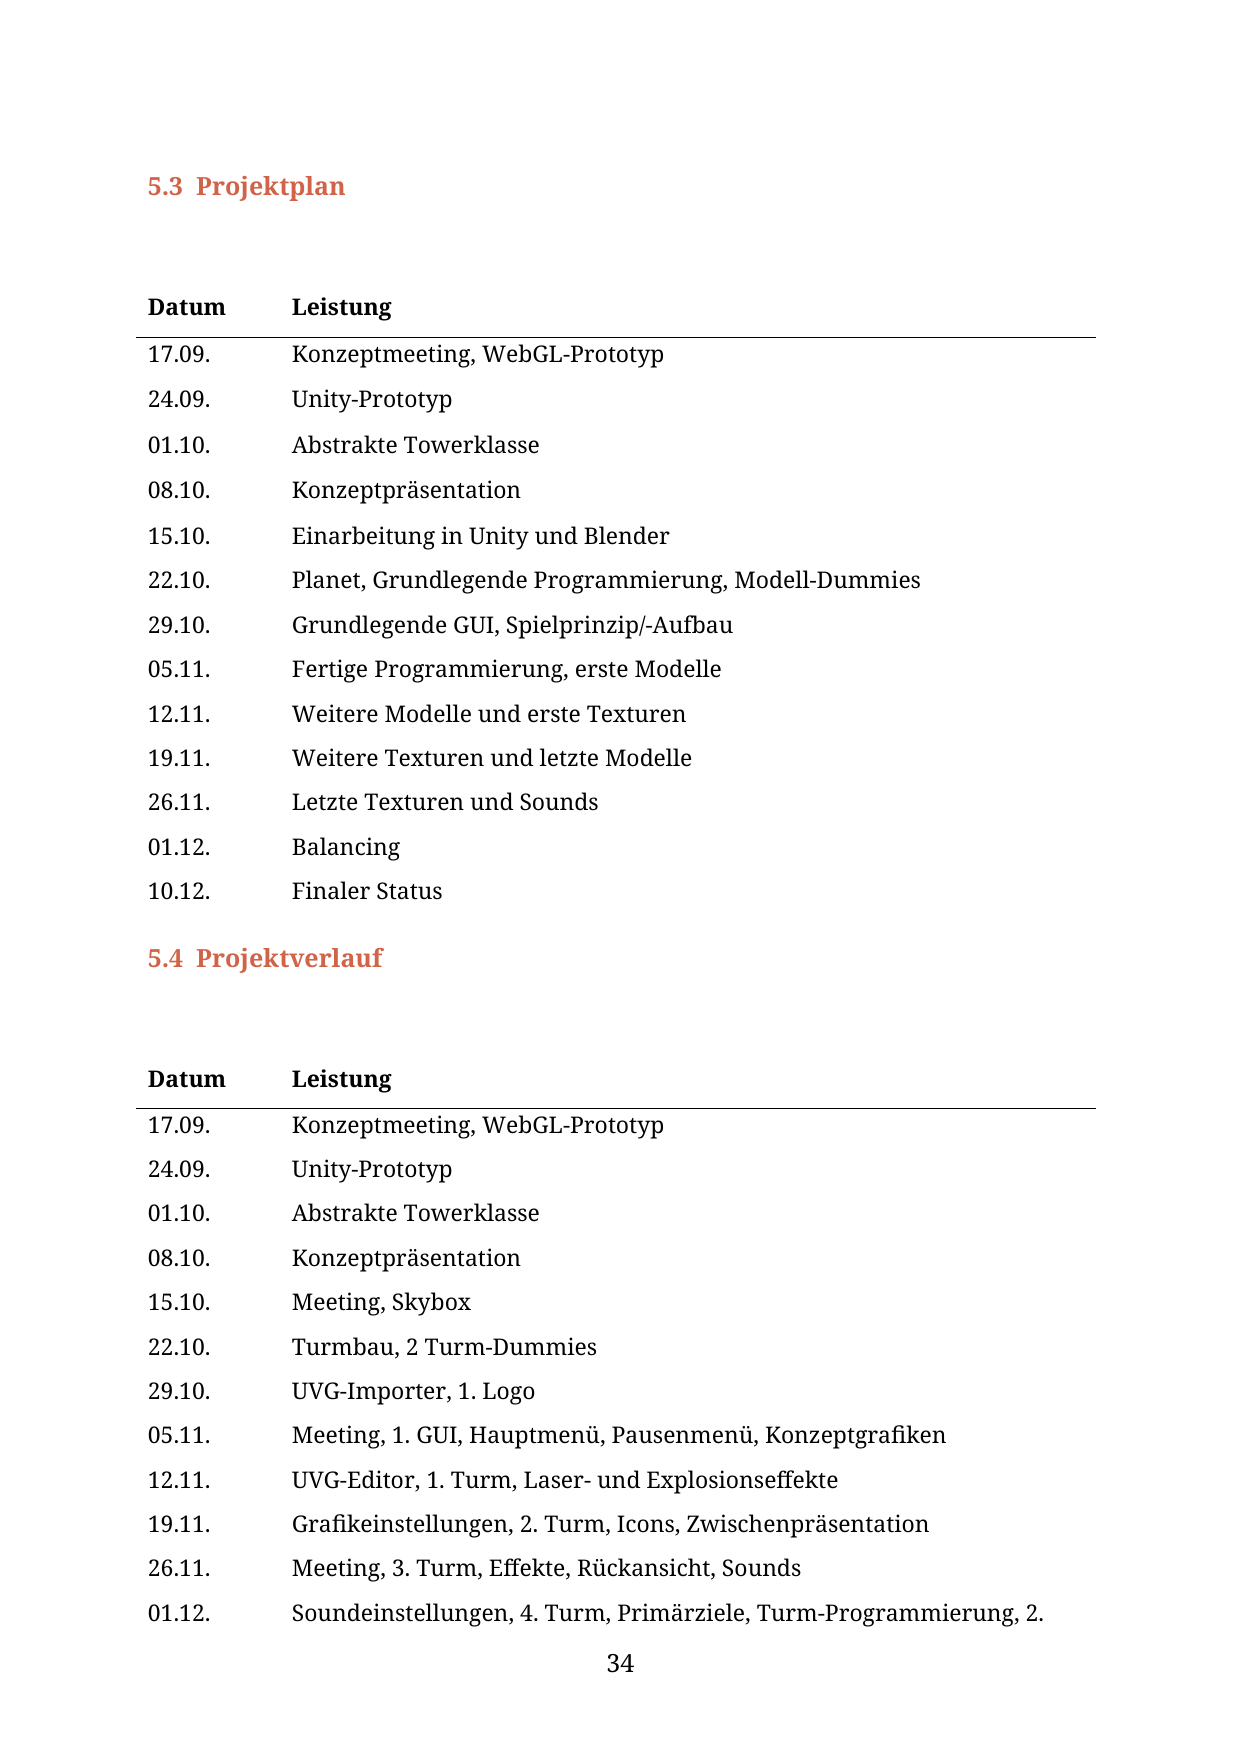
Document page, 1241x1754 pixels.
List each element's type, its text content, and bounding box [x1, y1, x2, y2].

table_cell 24.09. [136, 1153, 280, 1197]
table_cell 15.10. [136, 520, 280, 564]
table_cell 17.09. [136, 1109, 280, 1153]
table_cell Fertige Programmierung, erste Modelle [280, 653, 1096, 697]
table_cell 05.11. [136, 1419, 280, 1463]
table_header Datum [136, 1063, 280, 1107]
table_cell 12.11. [136, 698, 280, 742]
table_cell 05.11. [136, 653, 280, 697]
table_cell 10.12. [136, 875, 280, 919]
table_cell Konzeptmeeting, WebGL-Prototyp [280, 1109, 1096, 1153]
table_cell Einarbeitung in Unity und Blender [280, 520, 1096, 564]
table_cell Abstrakte Towerklasse [280, 1197, 1096, 1242]
table_cell Weitere Texturen und letzte Modelle [280, 742, 1096, 786]
table_cell UVG-Editor, 1. Turm, Laser- und Explosionseffekte [280, 1464, 1096, 1508]
table_cell Meeting, Skybox [280, 1286, 1096, 1330]
table_cell 12.11. [136, 1464, 280, 1508]
table_cell Unity-Prototyp [280, 384, 1096, 429]
table_cell 15.10. [136, 1286, 280, 1330]
subtitle 5.4 Projektverlauf [148, 940, 1093, 974]
table_header Datum [136, 291, 280, 337]
table_cell Finaler Status [280, 875, 1096, 919]
table_cell Planet, Grundlegende Programmierung, Modell-Dummies [280, 564, 1096, 609]
table_cell 01.10. [136, 429, 280, 474]
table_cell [280, 1597, 1096, 1628]
table_cell Konzeptpräsentation [280, 475, 1096, 520]
table_cell 24.09. [136, 384, 280, 429]
subtitle 5.3 Projektplan [148, 168, 1093, 202]
table_cell 29.10. [136, 609, 280, 653]
table_header Leistung [280, 1063, 1096, 1107]
table_cell 01.12. [136, 1597, 280, 1628]
table_cell 29.10. [136, 1375, 280, 1419]
table_cell 26.11. [136, 786, 280, 831]
table_cell Meeting, 3. Turm, Effekte, Rückansicht, Sounds [280, 1552, 1096, 1597]
table_cell Grafikeinstellungen, 2. Turm, Icons, Zwischenpräsentation [280, 1508, 1096, 1552]
table_cell Letzte Texturen und Sounds [280, 786, 1096, 831]
table_cell 08.10. [136, 1242, 280, 1286]
table_cell 22.10. [136, 564, 280, 609]
table_cell Grundlegende GUI, Spielprinzip/-Aufbau [280, 609, 1096, 653]
table_cell Balancing [280, 831, 1096, 875]
table_cell 01.12. [136, 831, 280, 875]
table_cell 26.11. [136, 1552, 280, 1597]
table_cell Abstrakte Towerklasse [280, 429, 1096, 474]
table_cell Turmbau, 2 Turm-Dummies [280, 1330, 1096, 1375]
table_cell Weitere Modelle und erste Texturen [280, 698, 1096, 742]
table_cell Konzeptmeeting, WebGL-Prototyp [280, 338, 1096, 383]
table_cell Konzeptpräsentation [280, 1242, 1096, 1286]
table_cell Meeting, 1. GUI, Hauptmenü, Pausenmenü, Konzeptgrafiken [280, 1419, 1096, 1463]
table_cell UVG-Importer, 1. Logo [280, 1375, 1096, 1419]
table_cell 19.11. [136, 1508, 280, 1552]
table_cell 19.11. [136, 742, 280, 786]
table_header Leistung [280, 291, 1096, 337]
table_cell 17.09. [136, 338, 280, 383]
table_cell 22.10. [136, 1330, 280, 1375]
table_cell Unity-Prototyp [280, 1153, 1096, 1197]
table_cell 01.10. [136, 1197, 280, 1242]
table_cell 08.10. [136, 475, 280, 520]
